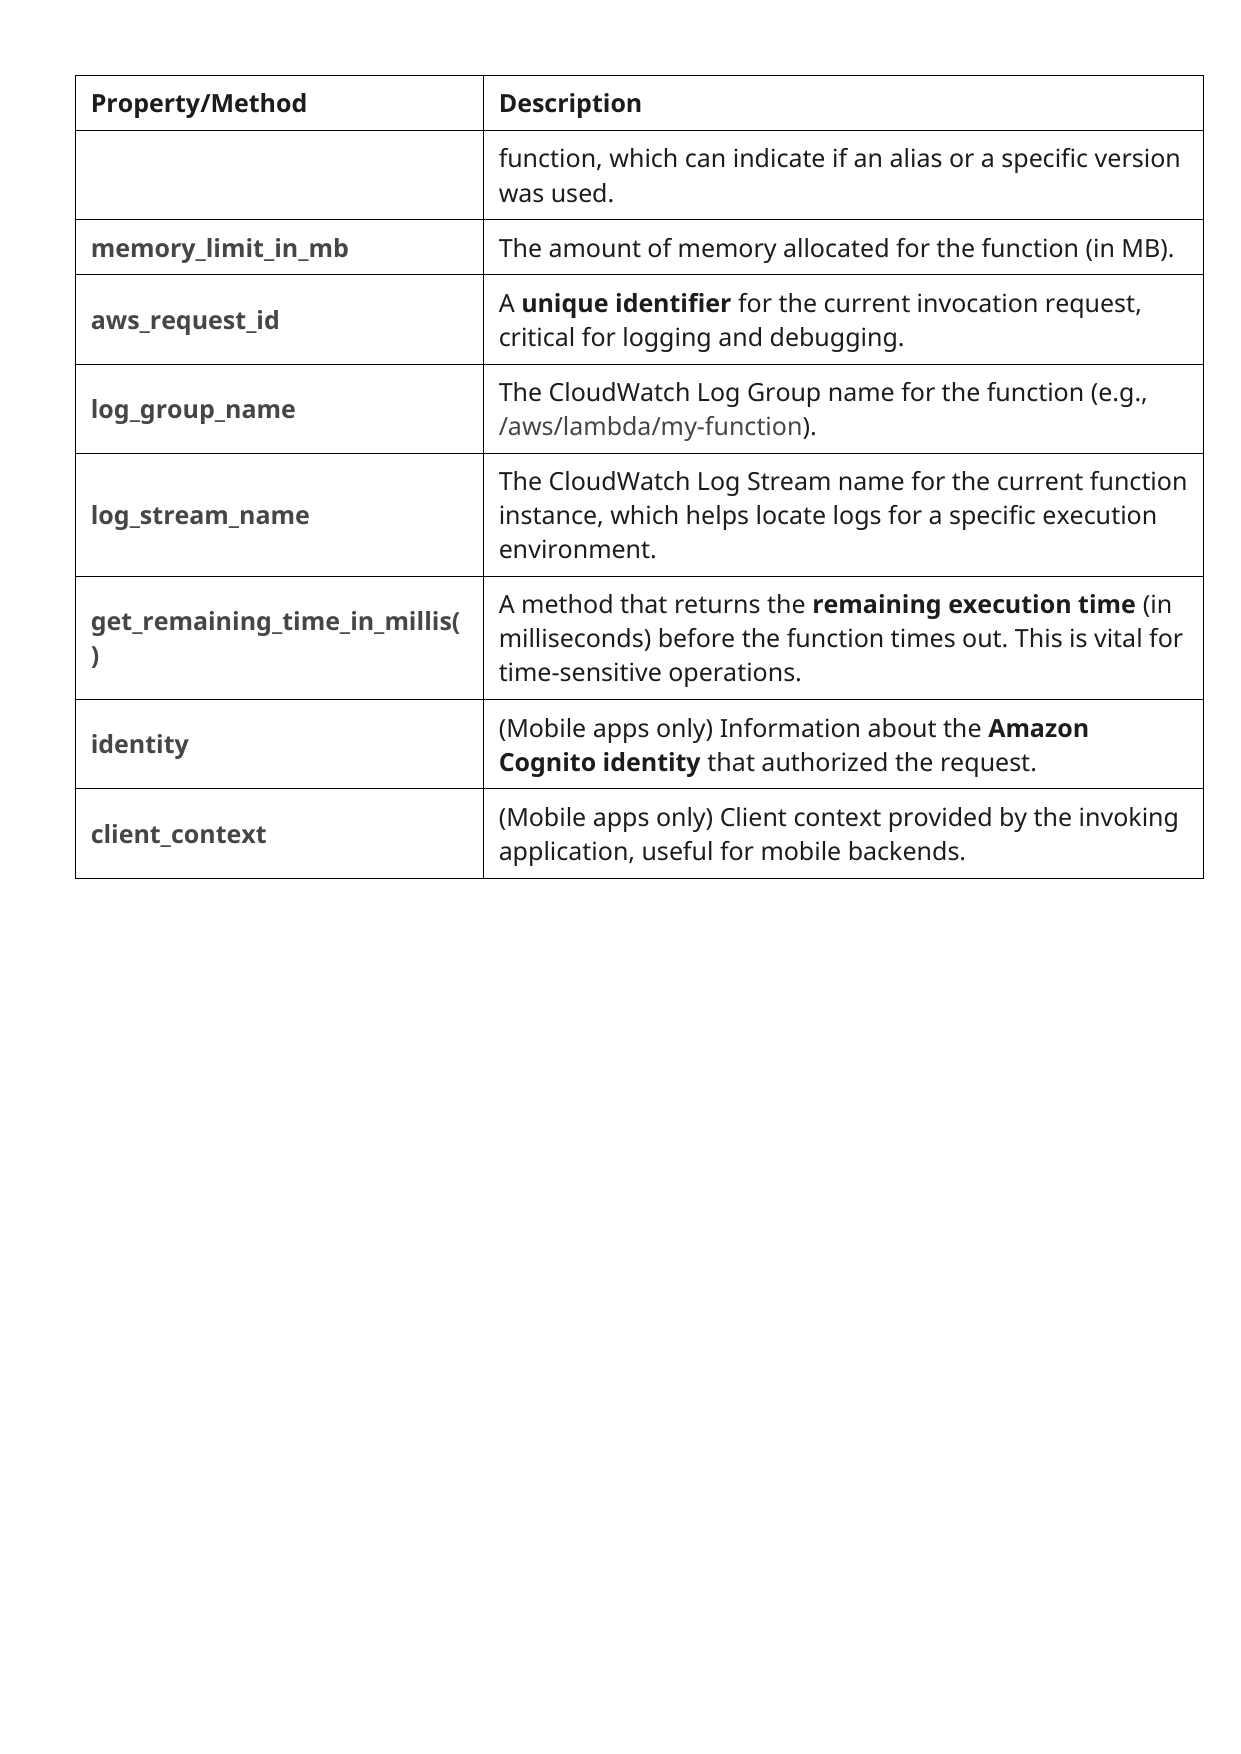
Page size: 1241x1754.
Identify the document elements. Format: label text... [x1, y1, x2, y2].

table_cell log_stream_name [76, 454, 483, 576]
table_header Property/Method [76, 76, 483, 130]
table_cell A method that returns the remaining execution time (in milliseconds) before the function times out. This is vital for time-sensitive operations. [484, 577, 1203, 699]
table_cell (Mobile apps only) Client context provided by the invoking application, useful for mobile backends. [484, 789, 1203, 877]
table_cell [484, 131, 1203, 219]
table_cell A unique identifier for the current invocation request, critical for logging and debugging. [484, 275, 1203, 363]
table_cell (Mobile apps only) Information about the Amazon Cognito identity that authorized the request. [484, 700, 1203, 788]
table_cell The CloudWatch Log Stream name for the current function instance, which helps locate logs for a specific execution environment. [484, 454, 1203, 576]
table_cell The amount of memory allocated for the function (in MB). [484, 220, 1203, 274]
table_cell memory_limit_in_mb [76, 220, 483, 274]
table_cell log_group_name [76, 365, 483, 453]
table_cell get_remaining_time_in_millis() [76, 577, 483, 699]
table_cell The CloudWatch Log Group name for the function (e.g., /aws/lambda/my-function). [484, 365, 1203, 453]
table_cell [76, 131, 483, 219]
table_cell identity [76, 700, 483, 788]
table_cell client_context [76, 789, 483, 877]
table_header Description [484, 76, 1203, 130]
table_cell aws_request_id [76, 275, 483, 363]
